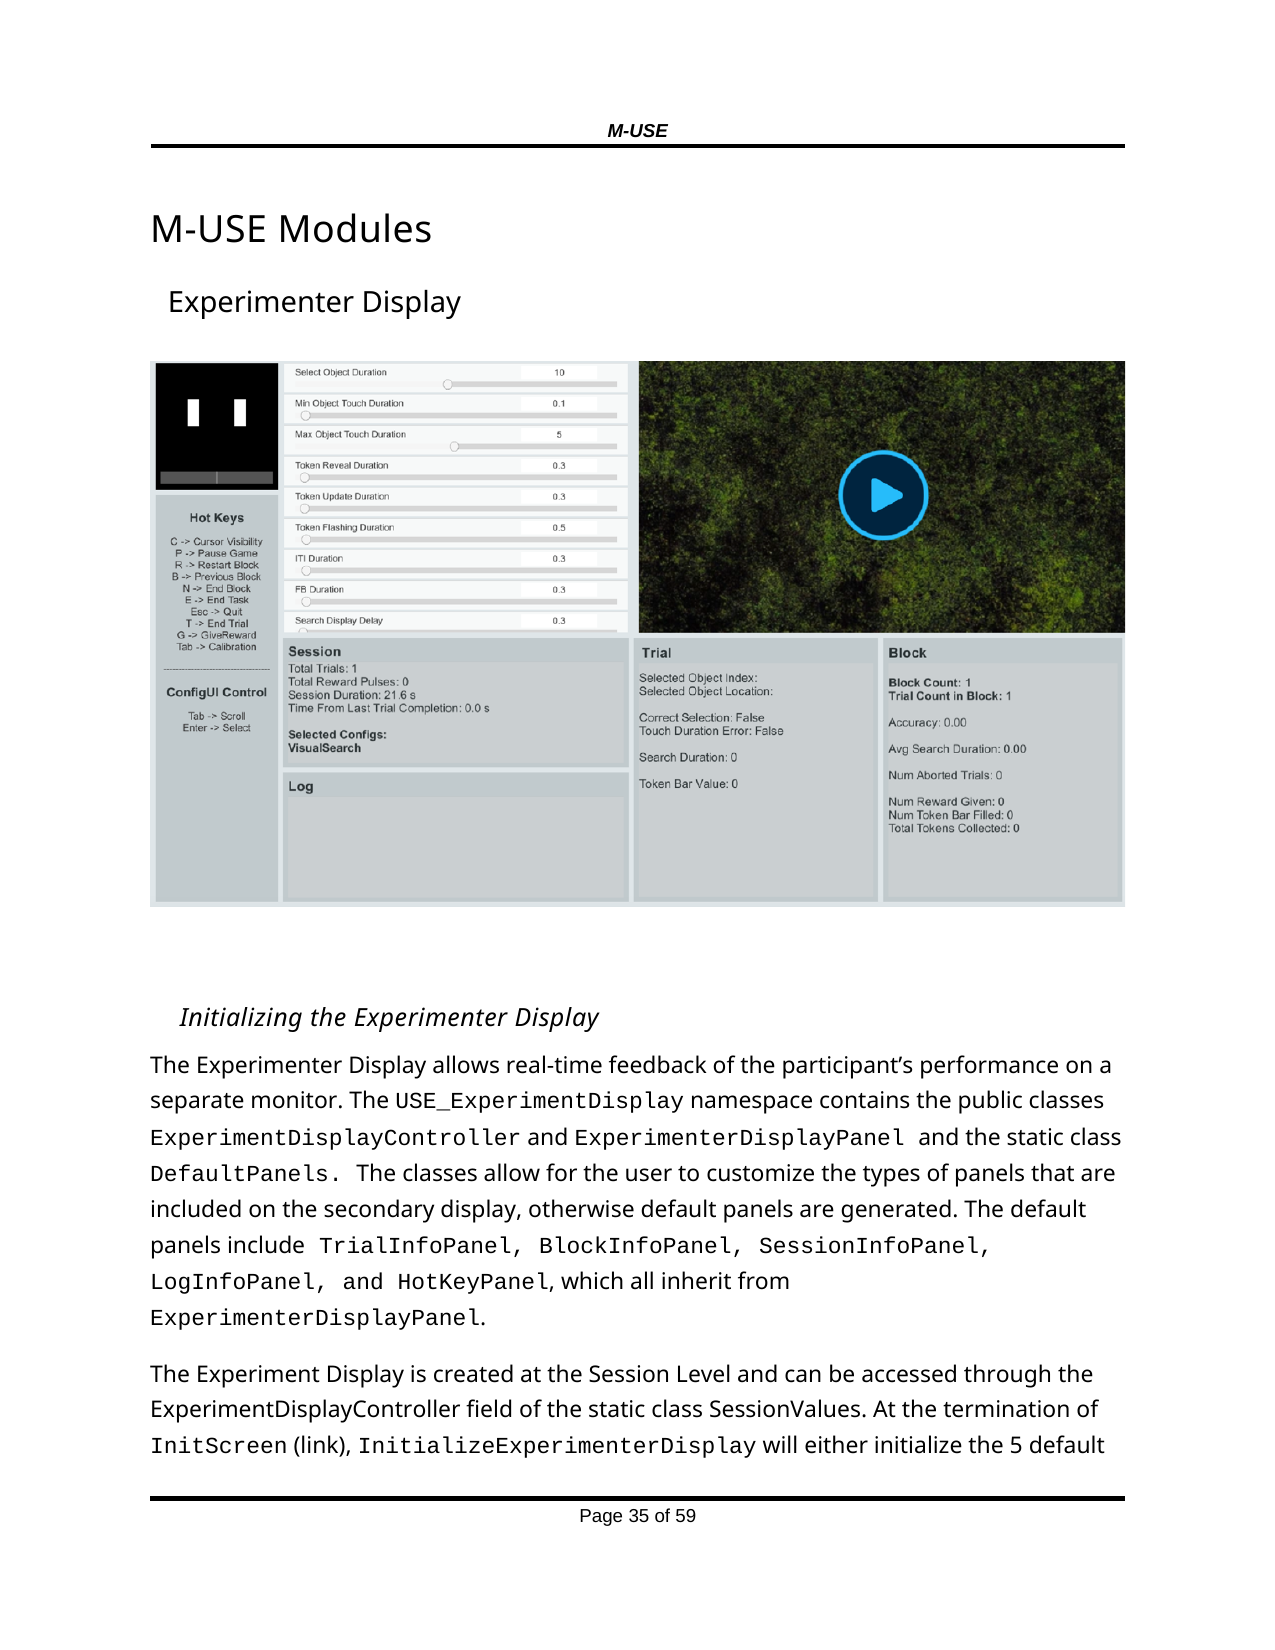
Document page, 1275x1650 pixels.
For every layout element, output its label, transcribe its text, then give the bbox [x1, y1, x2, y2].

subtitle Experimenter Display [168, 282, 1125, 321]
subtitle Initializing the Experimenter Display [179, 1000, 1125, 1034]
subtitle M-USE Modules [150, 202, 1125, 253]
text The Experimenter Display allows real-time feedback of the participant’s performance on a separate monitor. The USE_ExperimentDisplay namespace contains the public classes ExperimentDisplayController and ExperimenterDisplayPanel and the static class DefaultPanels. The classes allow for the user to customize the types of panels that are included on the secondary display, otherwise default panels are generated. The default panels include TrialInfoPanel, BlockInfoPanel, SessionInfoPanel, LogInfoPanel, and HotKeyPanel, which all inherit from ExperimenterDisplayPanel. [150, 1048, 1125, 1332]
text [150, 1357, 1125, 1461]
picture [150, 361, 1125, 908]
